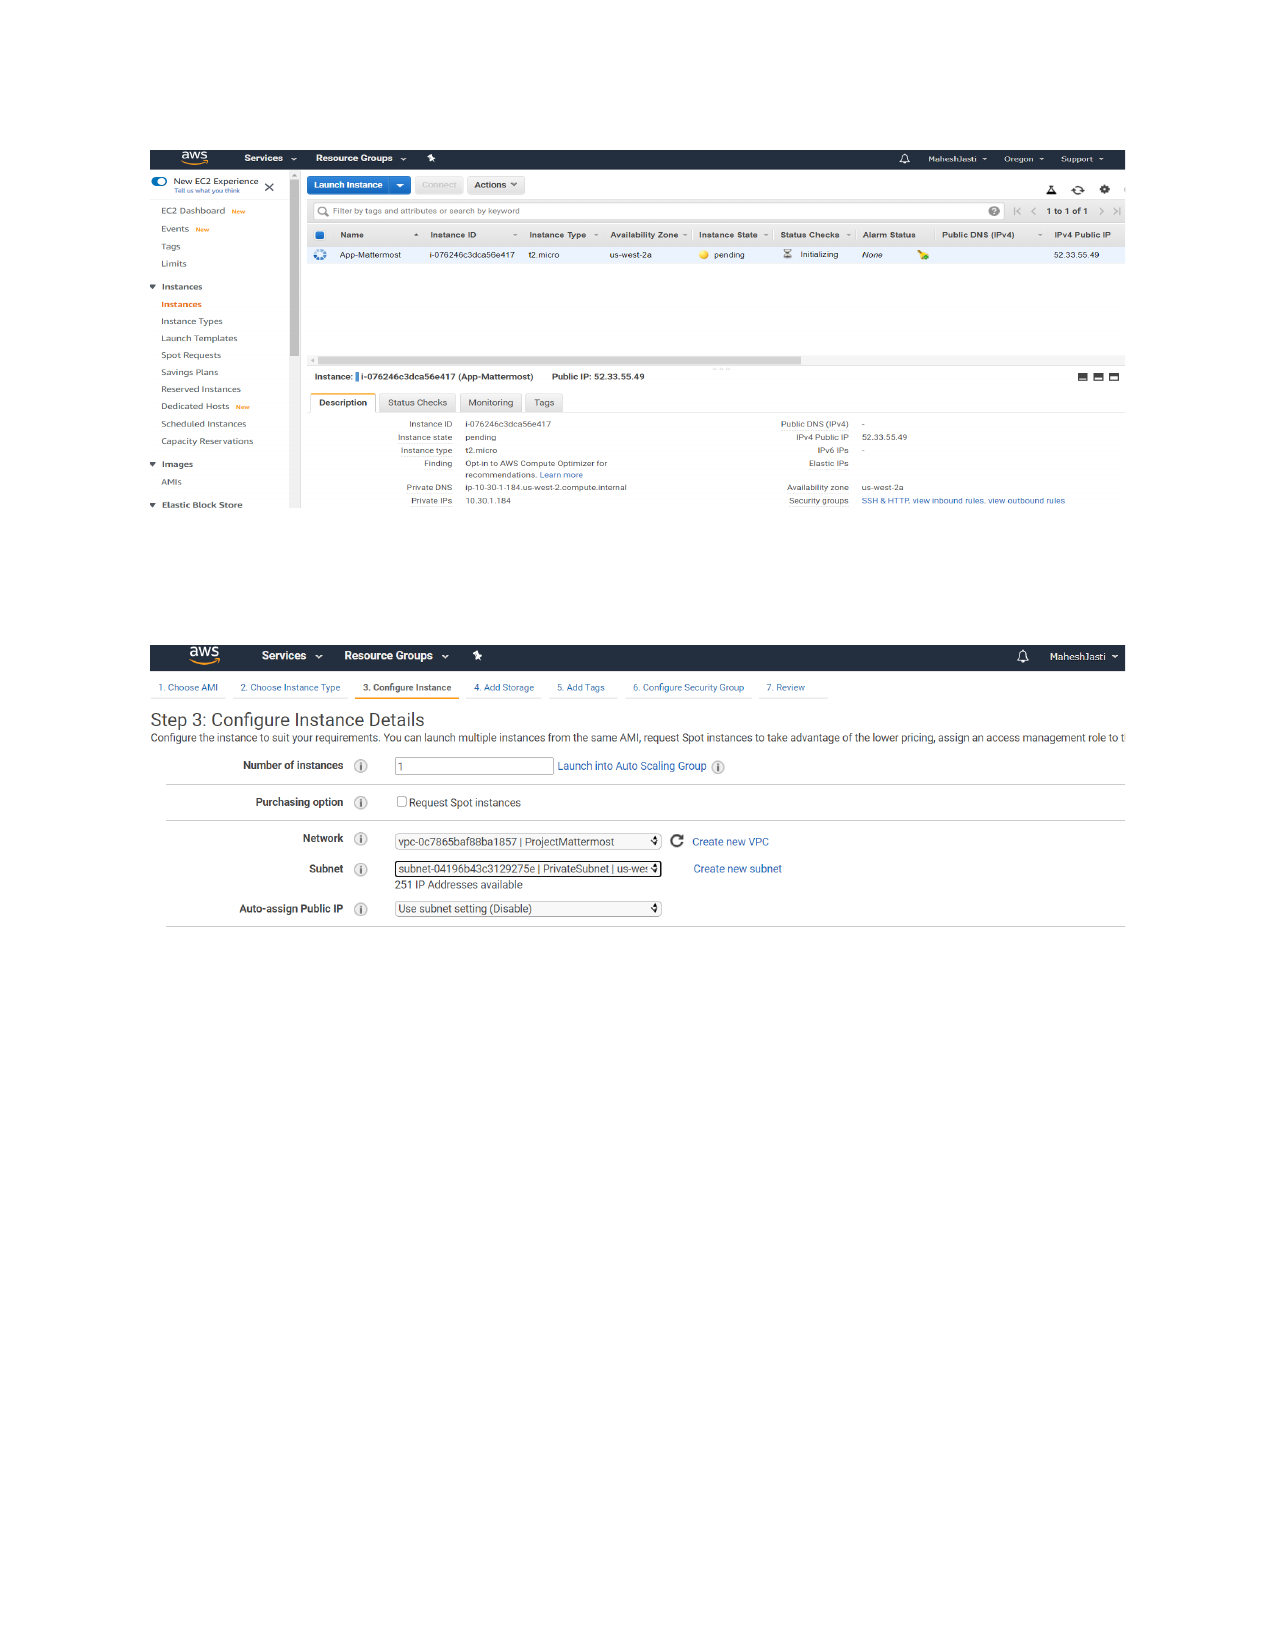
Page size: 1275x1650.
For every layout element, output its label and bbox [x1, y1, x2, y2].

picture [150, 645, 1125, 933]
picture [150, 150, 1125, 508]
